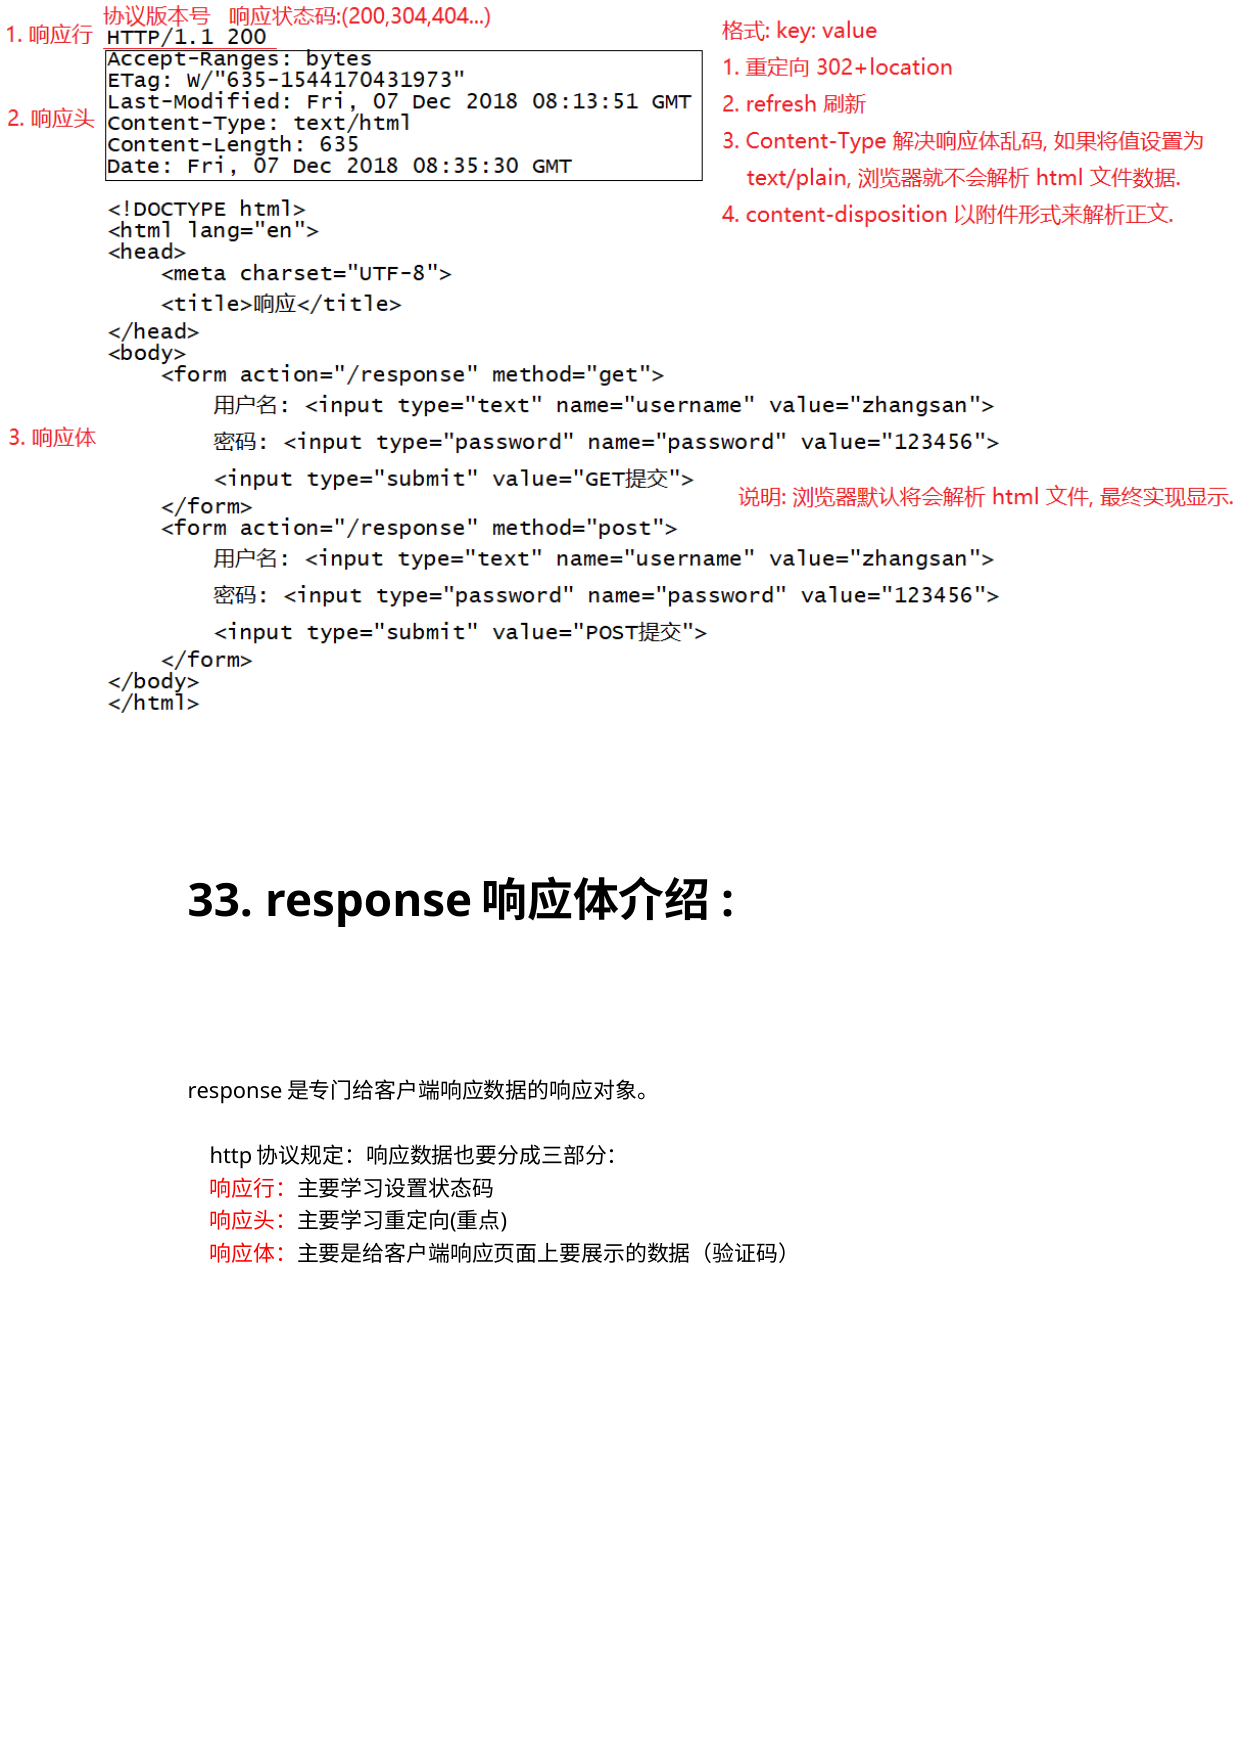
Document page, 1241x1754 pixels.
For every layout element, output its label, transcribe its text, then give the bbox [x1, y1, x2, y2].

text 响应行：主要学习设置状态码 [209, 1171, 1053, 1203]
picture [0, 0, 1241, 720]
text response是专门给客户端响应数据的响应对象。 [187, 1073, 1053, 1106]
text 响应头：主要学习重定向(重点) [209, 1203, 1053, 1236]
text http协议规定：响应数据也要分成三部分： [209, 1138, 1053, 1171]
subtitle 33. response响应体介绍 : [187, 847, 1053, 945]
text 响应体：主要是给客户端响应页面上要展示的数据（验证码） [209, 1236, 1053, 1268]
